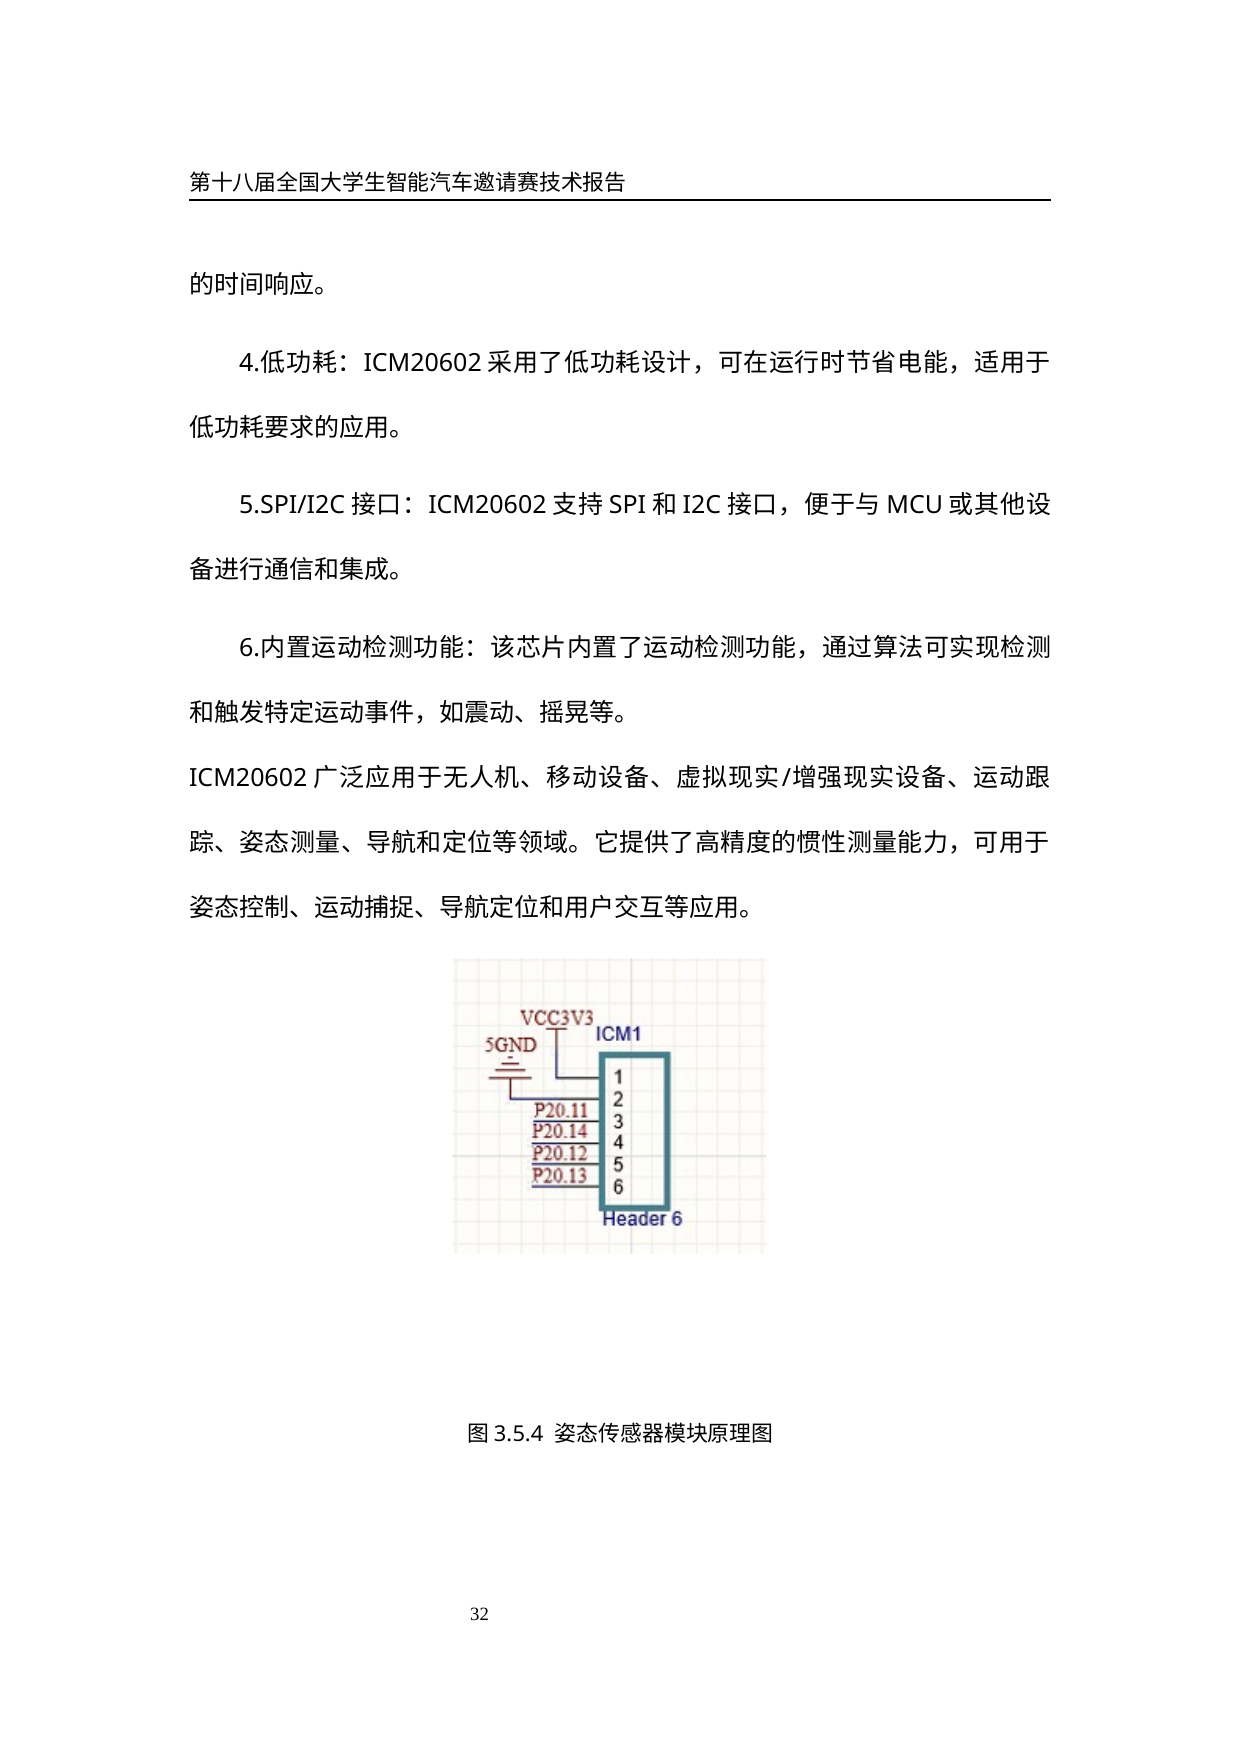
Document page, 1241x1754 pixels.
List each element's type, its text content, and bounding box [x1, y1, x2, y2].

text 6.内置运动检测功能：该芯片内置了运动检测功能，通过算法可实现检测和触发特定运动事件，如震动、摇晃等。 ICM20602广泛应用于无人机、移动设备、虚拟现实/增强现实设备、运动跟踪、姿态测量、导航和定位等领域。它提供了高精度的惯性测量能力，可用于姿态控制、运动捕捉、导航定位和用户交互等应用。 [189, 613, 1051, 938]
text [189, 251, 1051, 316]
text 5.SPI/I2C接口：ICM20602支持SPI和I2C接口，便于与MCU或其他设备进行通信和集成。 [189, 471, 1051, 601]
text 4.低功耗：ICM20602采用了低功耗设计，可在运行时节省电能，适用于低功耗要求的应用。 [189, 328, 1051, 458]
text 图 3.5.4 姿态传感器模块原理图 [189, 1416, 1051, 1448]
picture [452, 958, 767, 1254]
